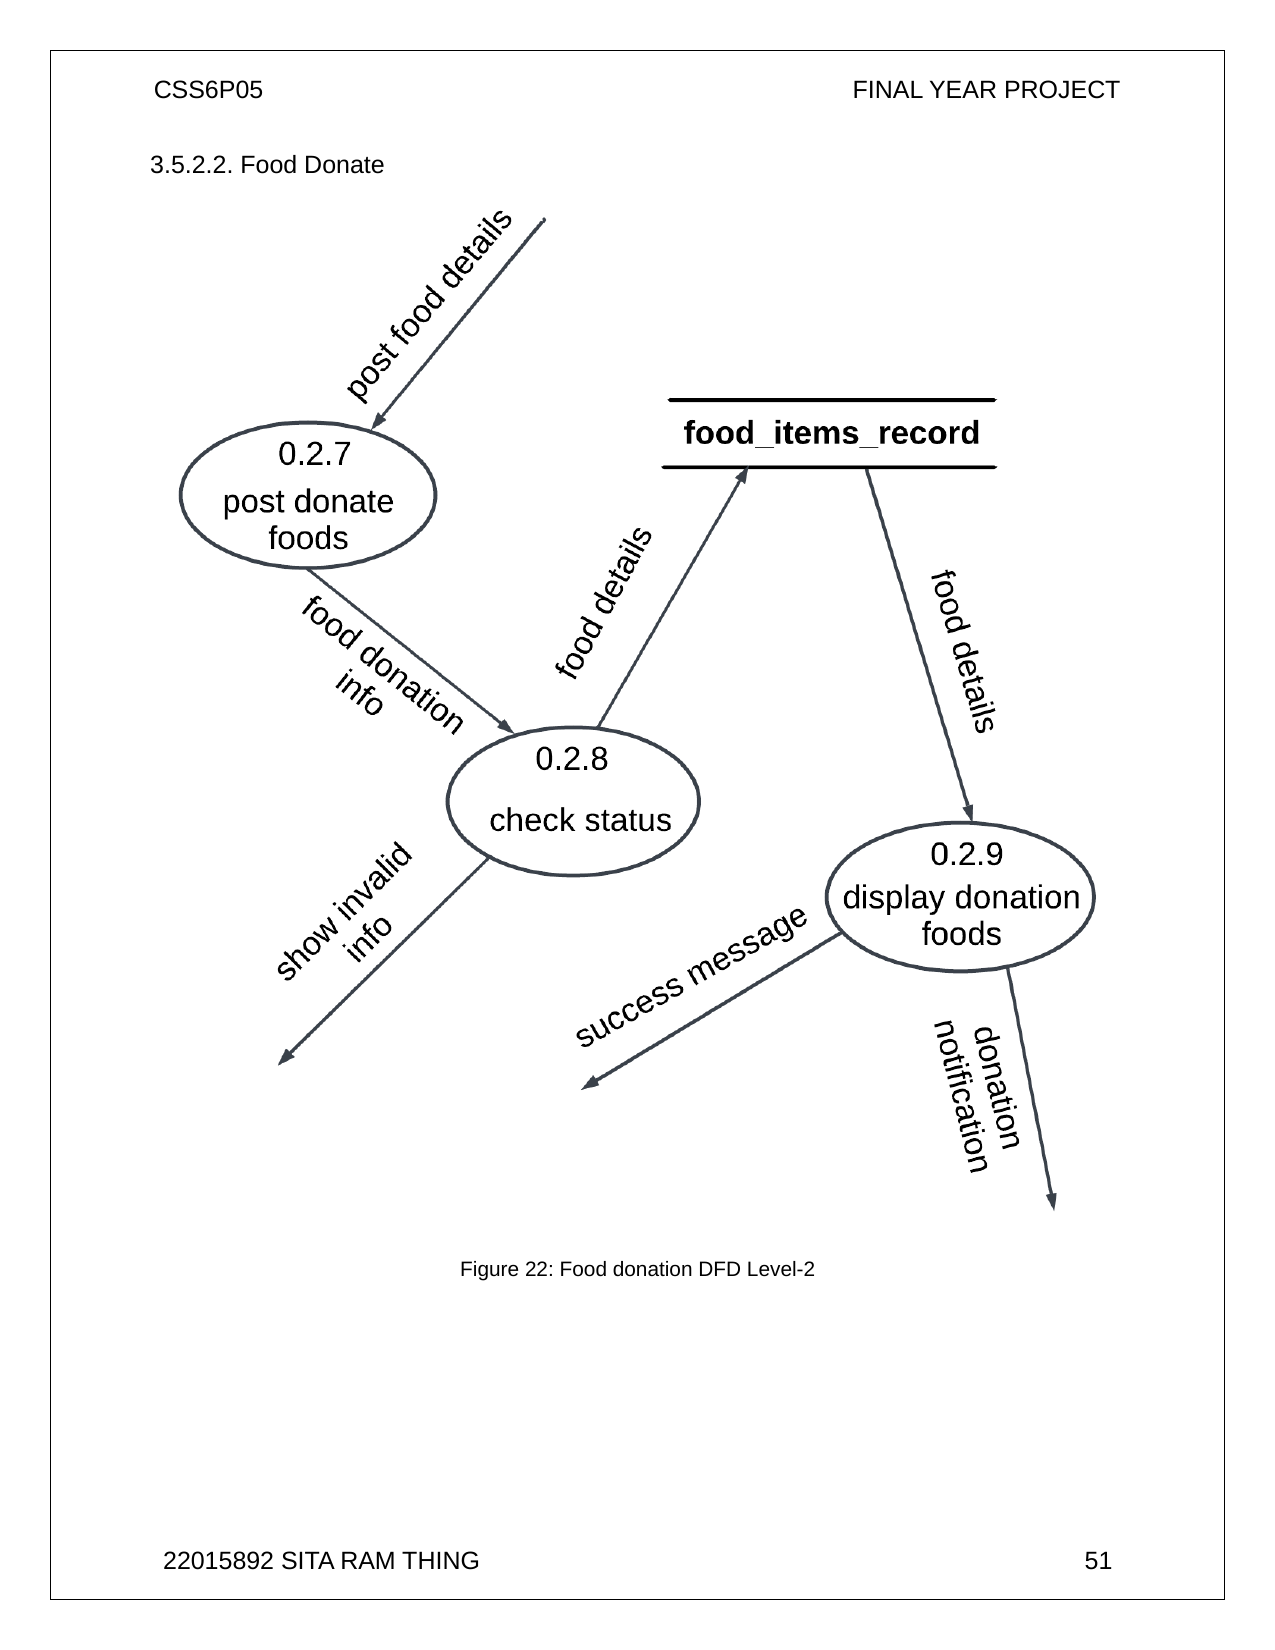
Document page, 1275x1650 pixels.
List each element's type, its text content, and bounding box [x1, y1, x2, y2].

text Figure 22: Food donation DFD Level-2 [150, 1257, 1125, 1281]
picture [150, 193, 1125, 1227]
subtitle 3.5.2.2. Food Donate [150, 150, 1125, 179]
